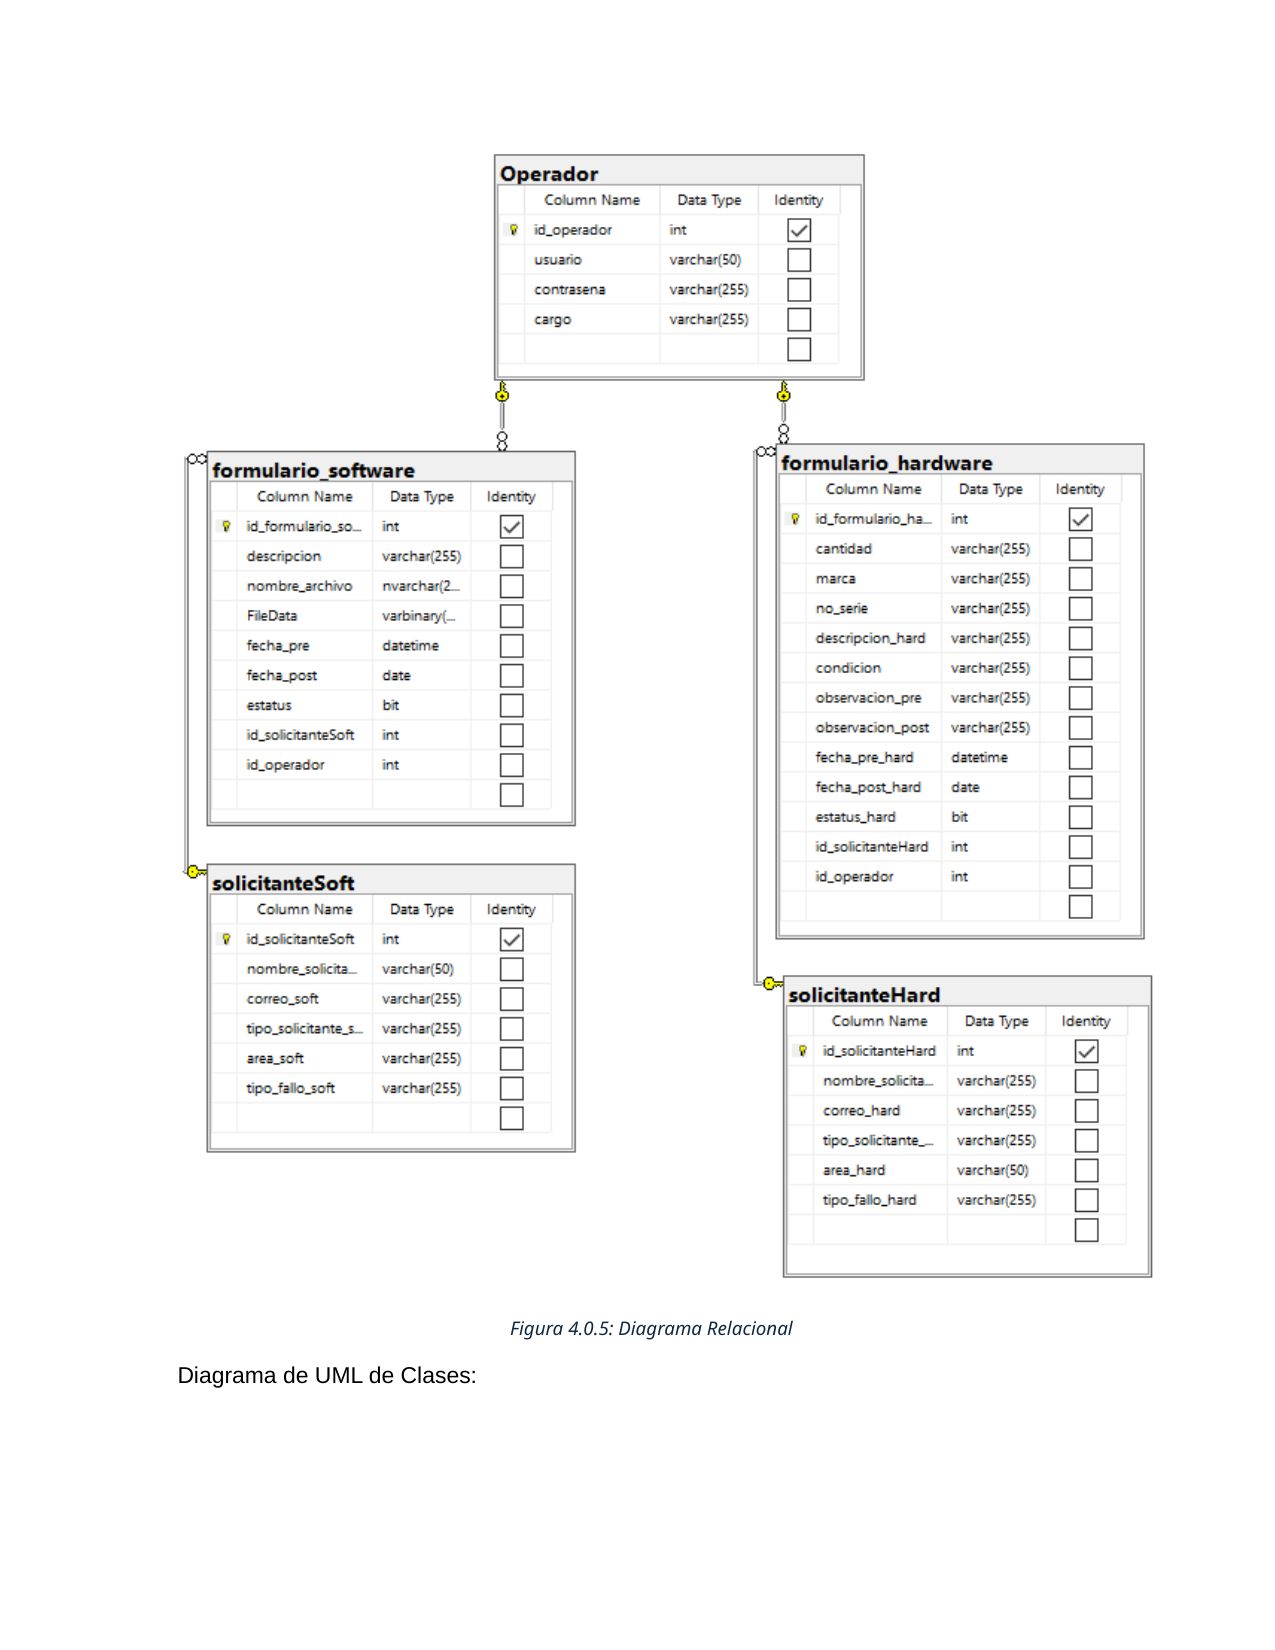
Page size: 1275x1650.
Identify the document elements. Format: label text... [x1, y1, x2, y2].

picture [177, 147, 1154, 1284]
text Diagrama de UML de Clases: [177, 1362, 1127, 1388]
